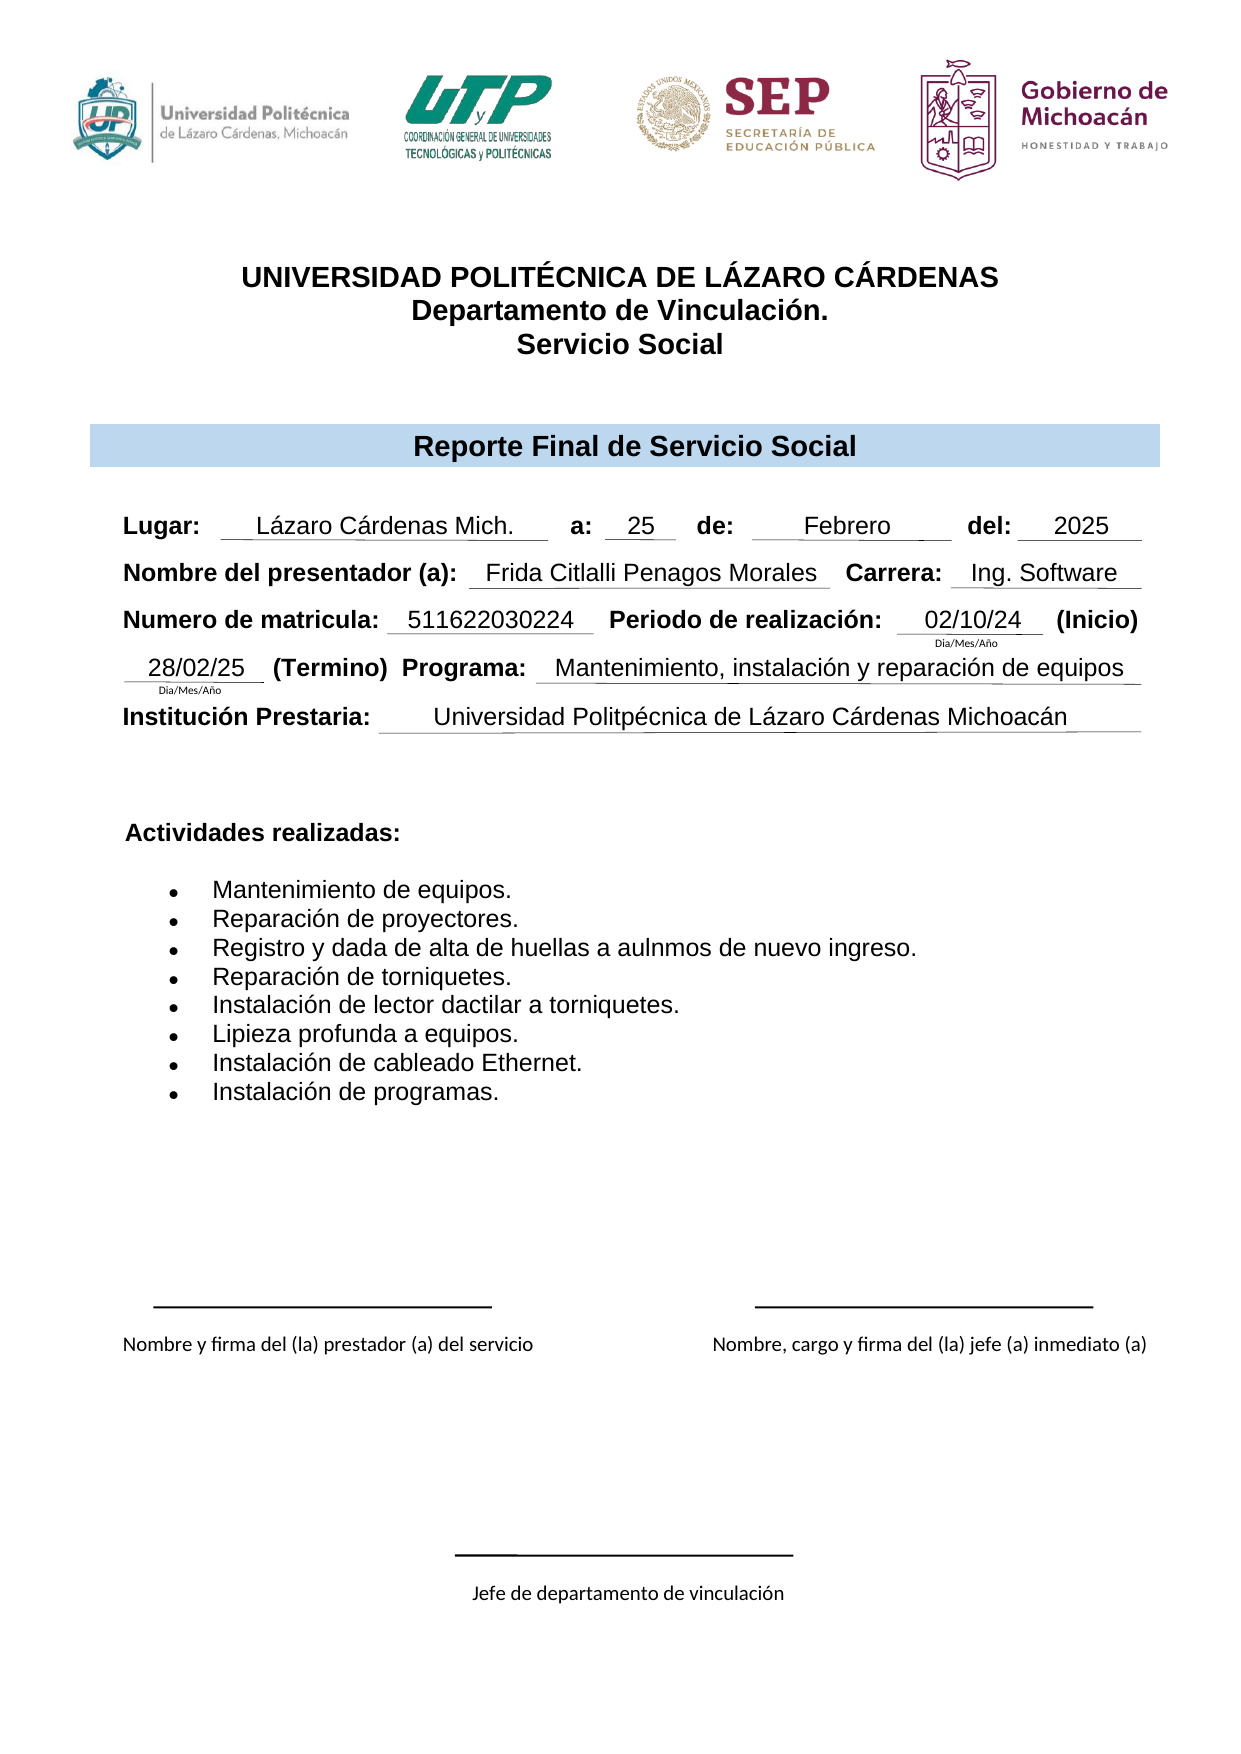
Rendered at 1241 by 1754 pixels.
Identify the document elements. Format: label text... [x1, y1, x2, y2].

picture [401, 71, 558, 161]
text UNIVERSIDAD POLITÉCNICA DE LÁZARO CÁRDENAS [187, 260, 1053, 293]
picture [632, 64, 881, 165]
picture [918, 57, 1170, 183]
picture [70, 70, 350, 166]
text Departamento de Vinculación. [187, 293, 1053, 327]
text Servicio Social [187, 327, 1053, 360]
